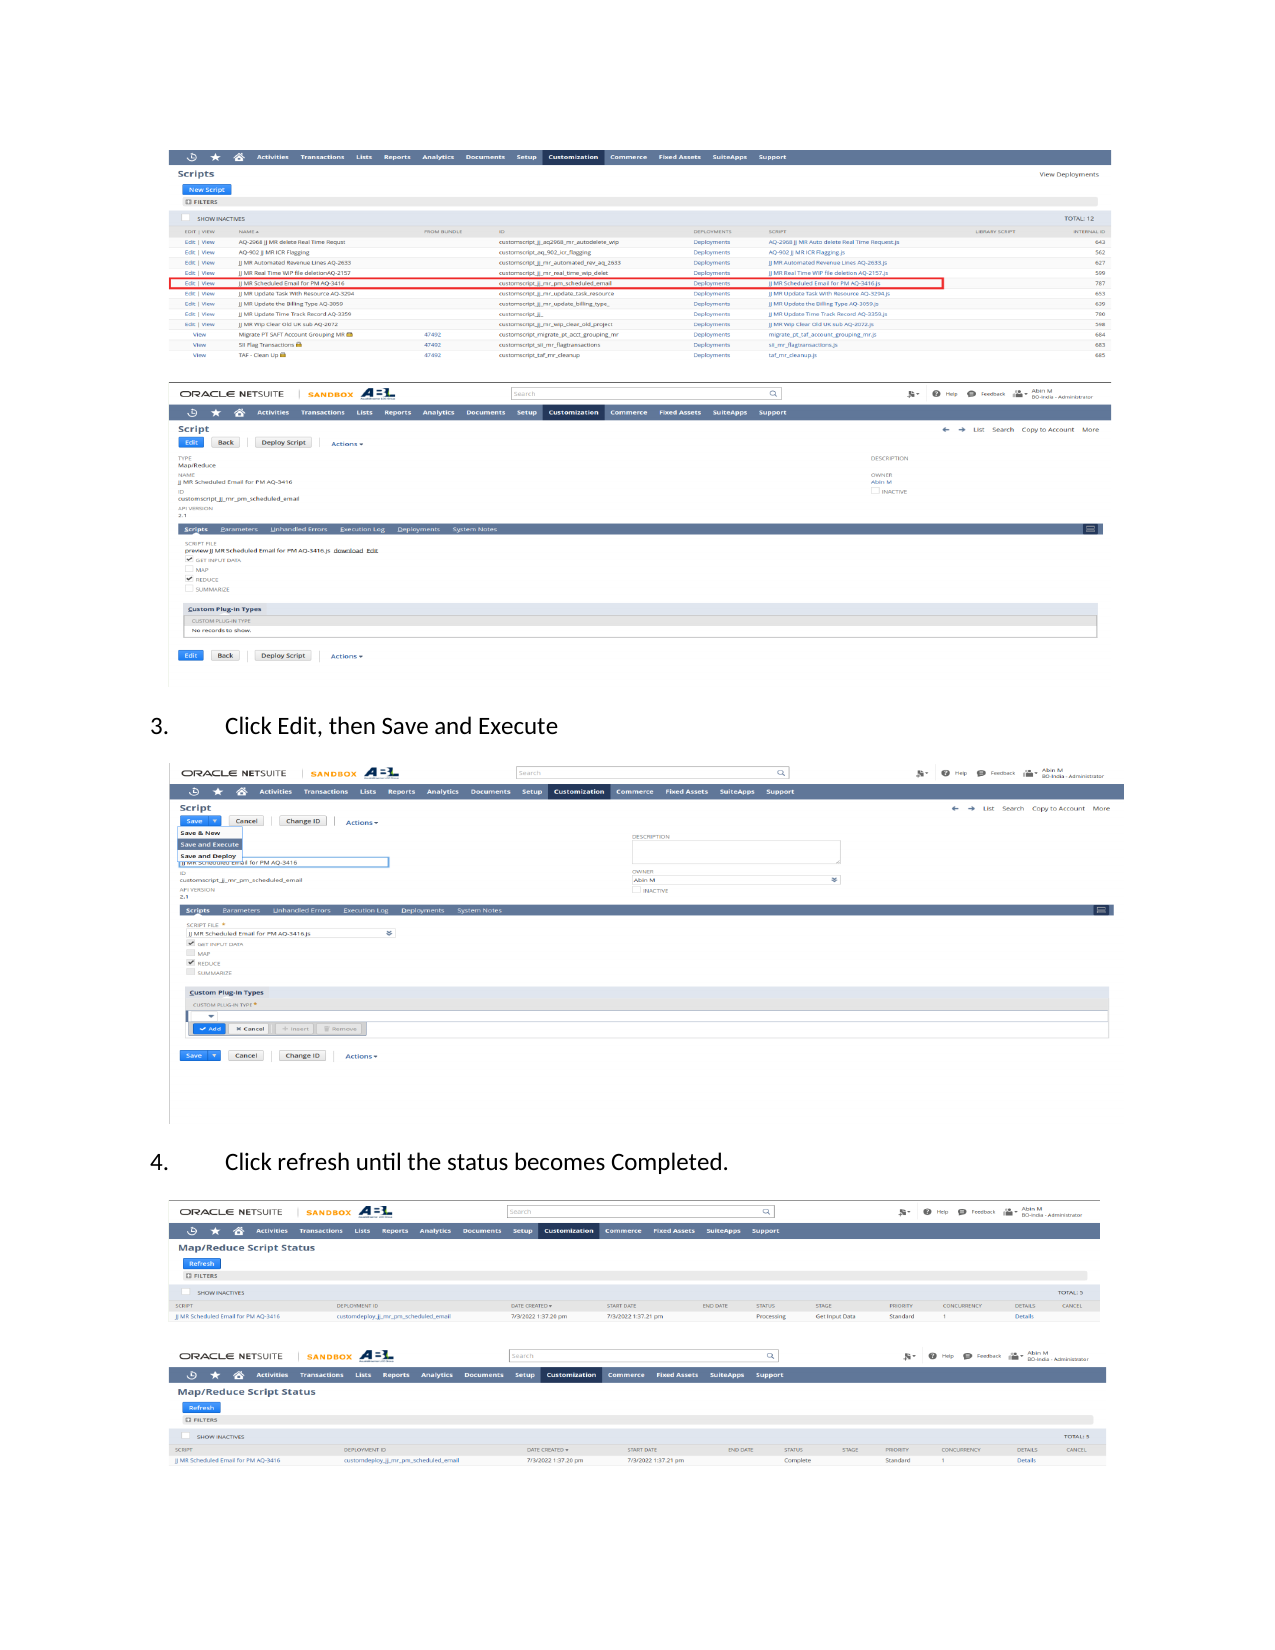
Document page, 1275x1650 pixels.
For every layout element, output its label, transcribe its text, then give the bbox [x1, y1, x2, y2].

list Click refresh until the status becomes Completed. [150, 1146, 1125, 1177]
list Click Edit, then Save and Execute [150, 710, 1125, 741]
